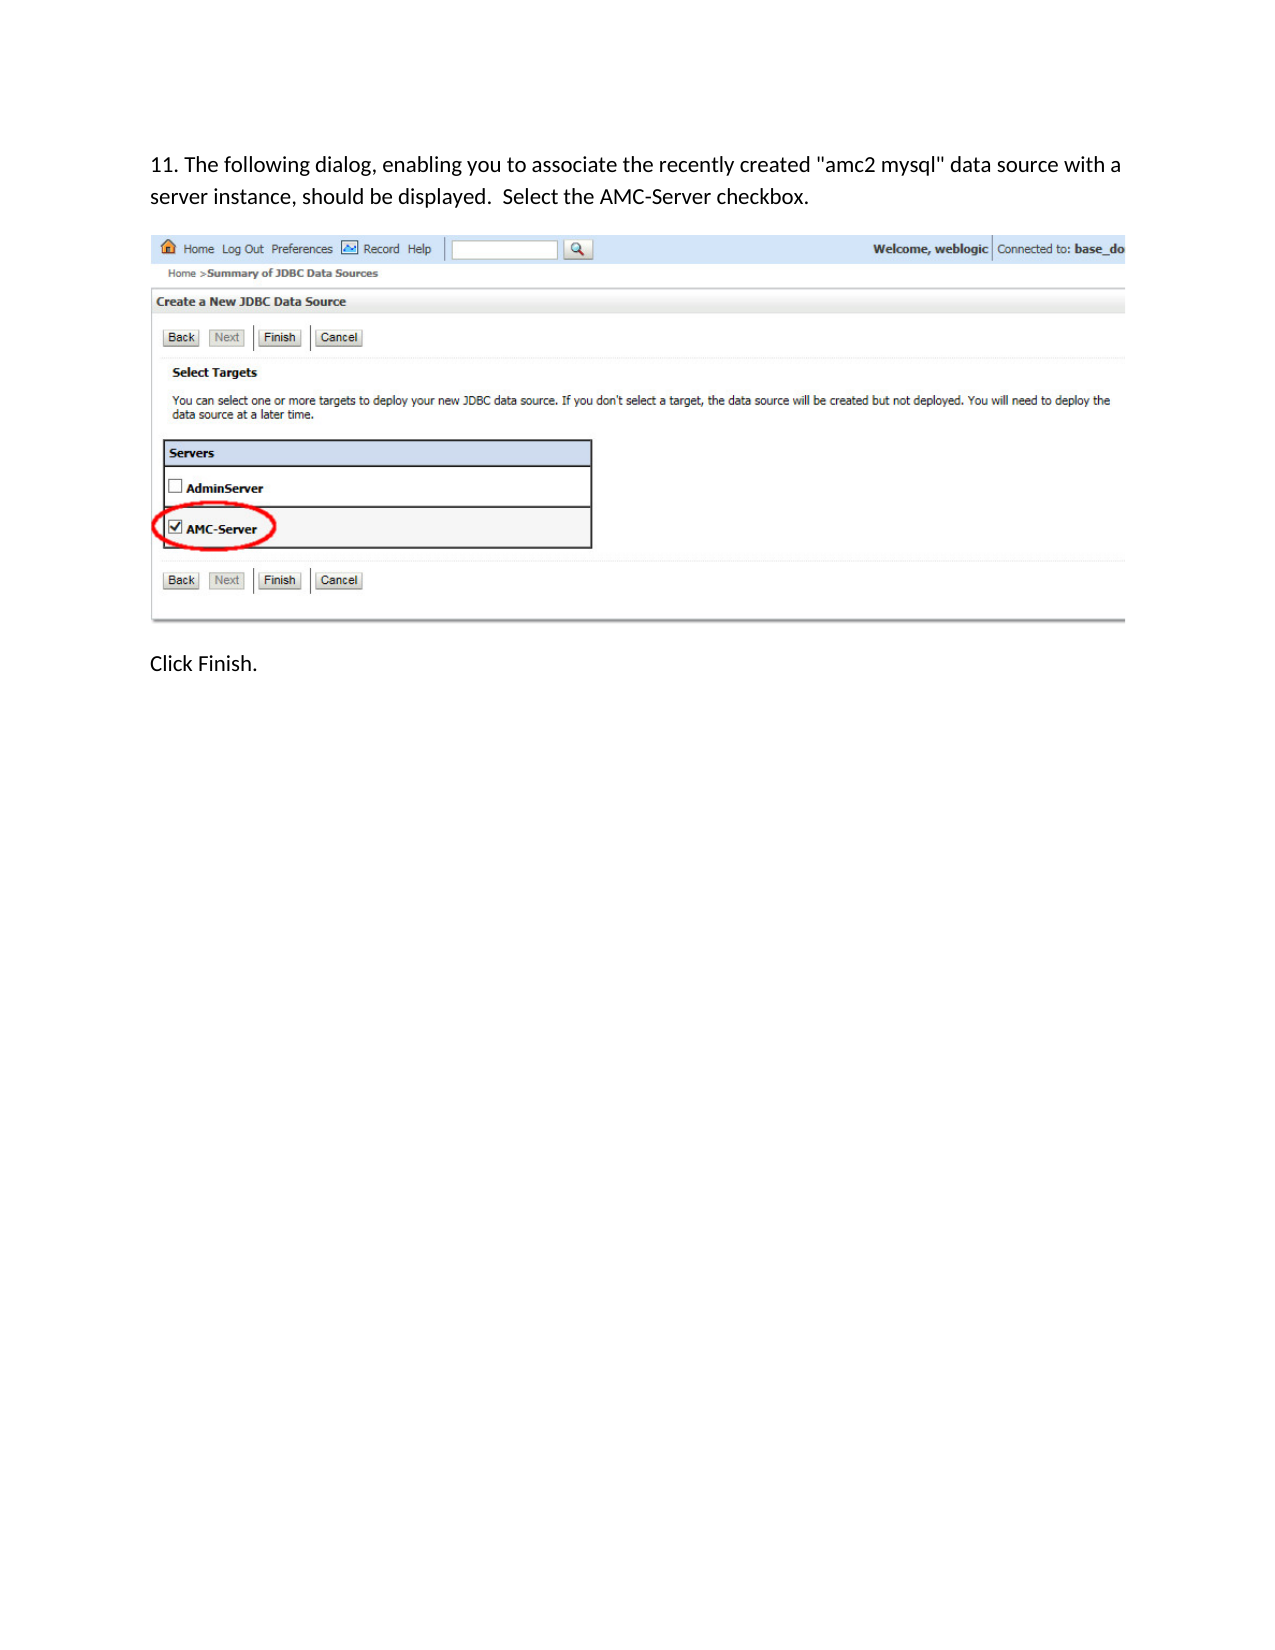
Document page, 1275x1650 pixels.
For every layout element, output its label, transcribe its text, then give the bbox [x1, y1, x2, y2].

picture [150, 235, 1125, 625]
text Click Finish. [150, 649, 1125, 678]
text 11. The following dialog, enabling you to associate the recently created "amc2 mysql" data source with a server instance, should be displayed. Select the AMC-Server checkbox. [150, 150, 1125, 210]
